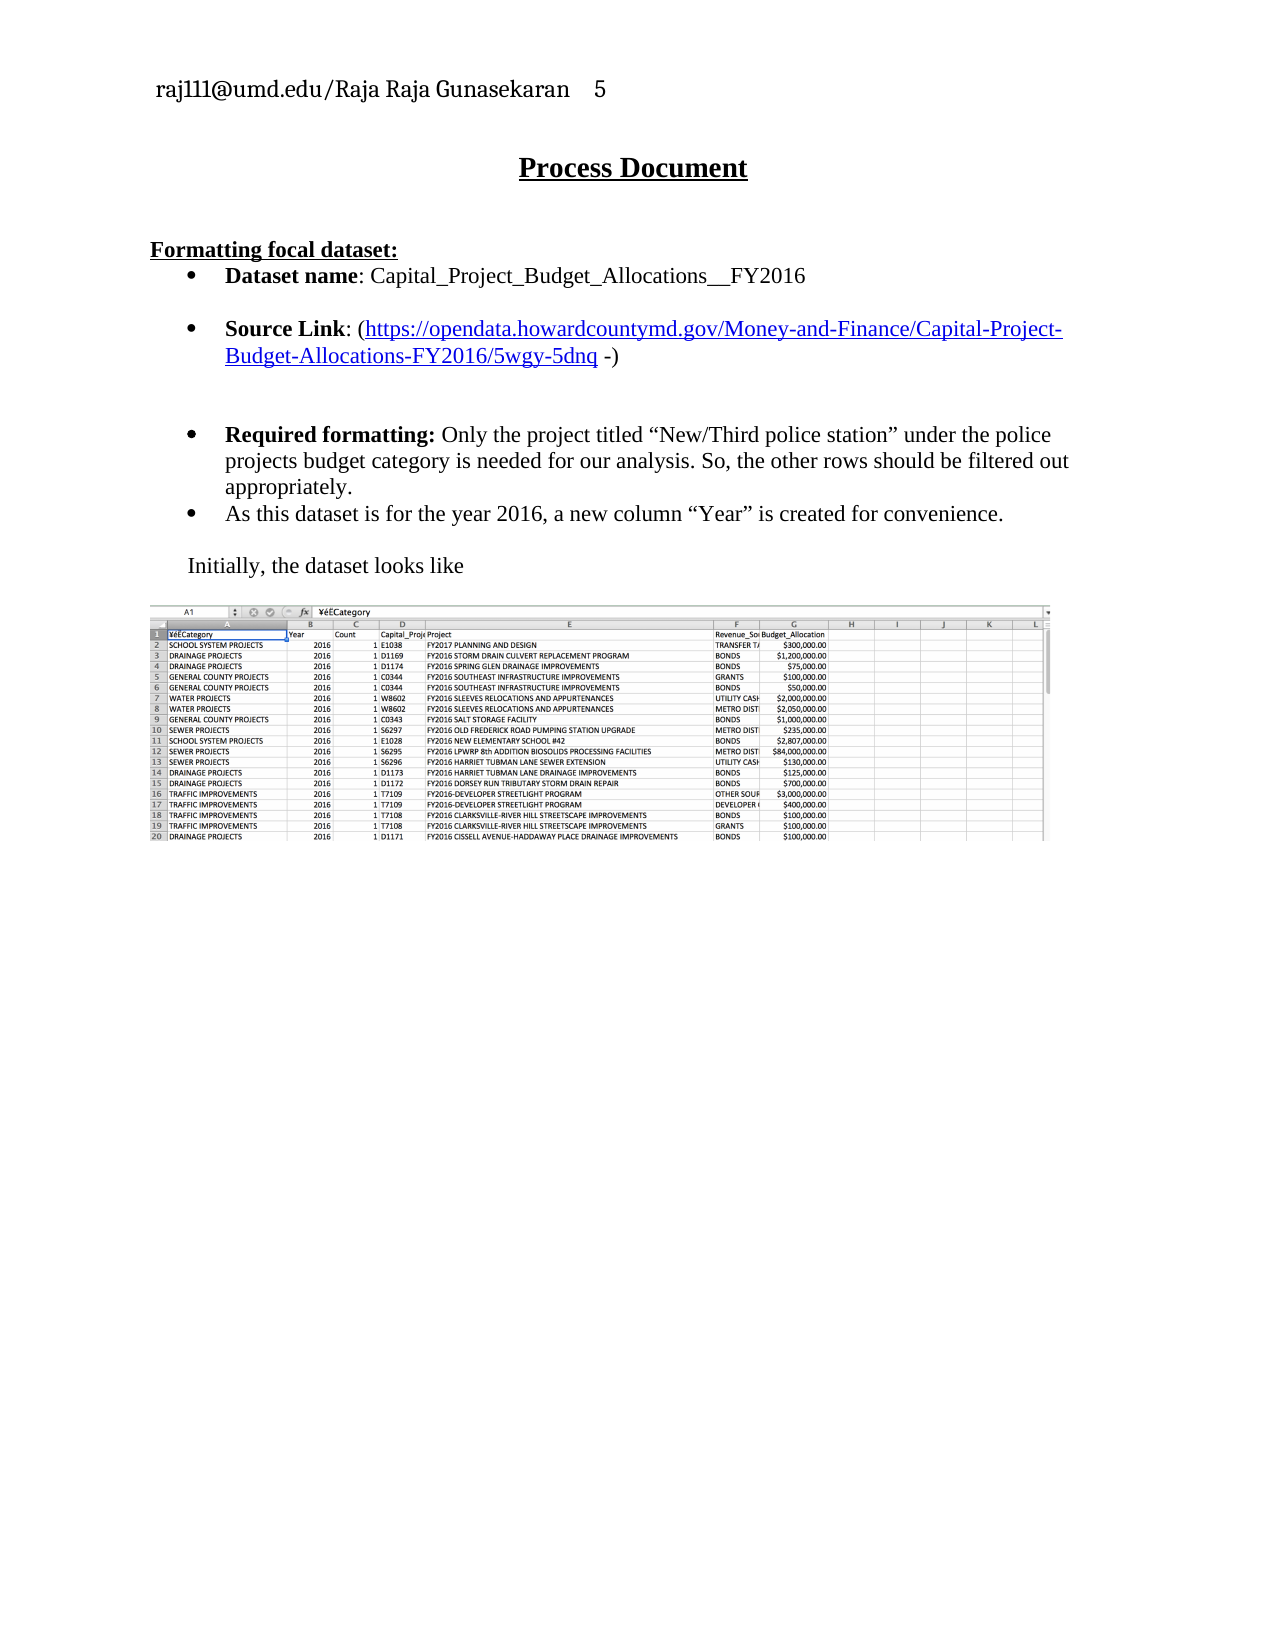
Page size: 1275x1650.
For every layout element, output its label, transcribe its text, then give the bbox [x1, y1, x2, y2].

list As this dataset is for the year 2016, a new column “Year” is created for convenience. [187, 500, 1125, 526]
picture [150, 605, 1050, 841]
text Formatting focal dataset: [150, 236, 1125, 263]
list Source Link: (https://opendata.howardcountymd.gov/Money-and-Finance/Capital-Project-Budget-Allocations-FY2016/5wgy-5dnq -) [187, 315, 1125, 368]
list Required formatting: Only the project titled “New/Third police station” under the police projects budget category is needed for our analysis. So, the other rows should be filtered out appropriately. [187, 421, 1125, 500]
list Dataset name: Capital_Project_Budget_Allocations__FY2016 [187, 263, 1125, 289]
text Process Document [141, 150, 1125, 183]
text Initially, the dataset looks like [187, 552, 1125, 579]
